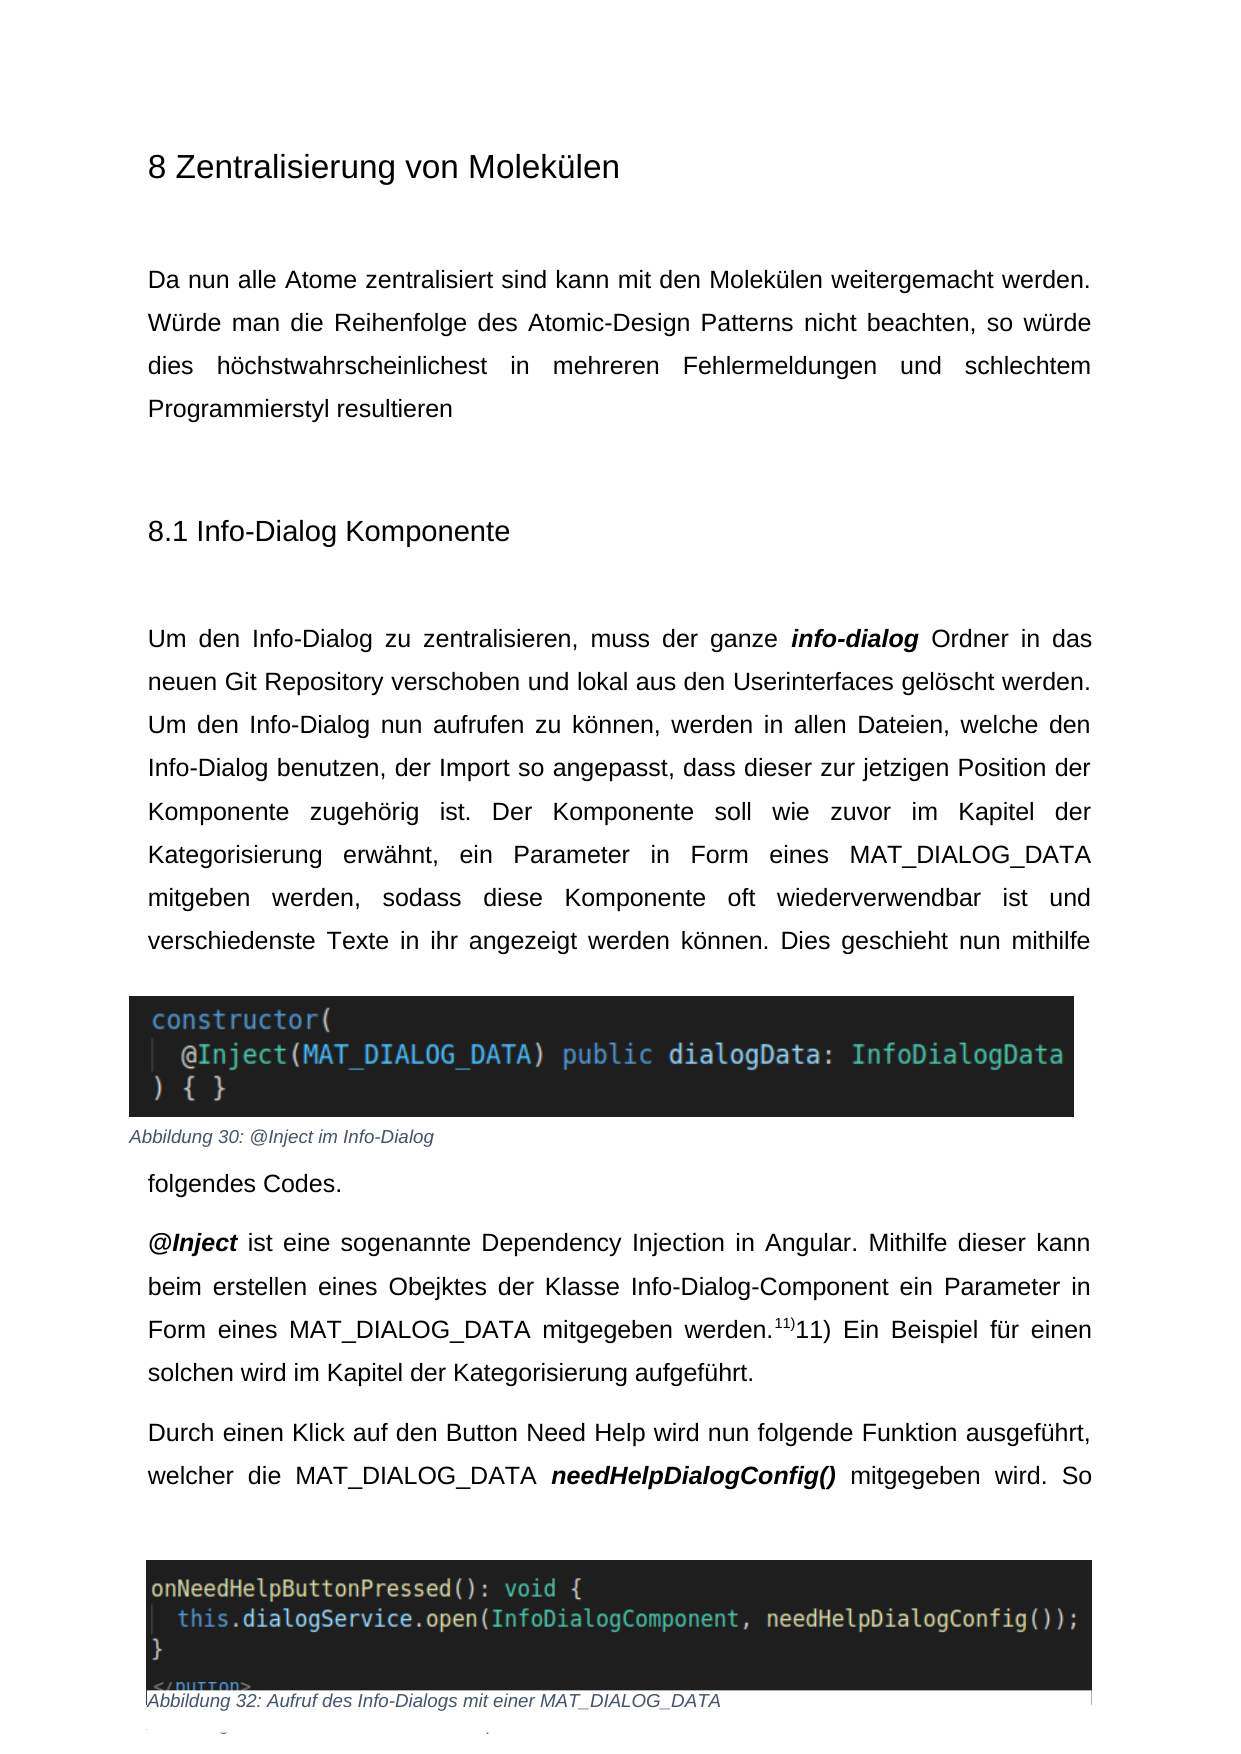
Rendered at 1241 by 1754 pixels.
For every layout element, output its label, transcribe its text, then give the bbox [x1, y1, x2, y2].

subtitle 8.1 Info-Dialog Komponente [148, 514, 1093, 547]
text @Inject ist eine sogenannte Dependency Injection in Angular. Mithilfe dieser kann beim erstellen eines Obejktes der Klasse Info-Dialog-Component ein Parameter in Form eines MAT_DIALOG_DATA mitgegeben werden.11) Ein Beispiel für einen solchen wird im Kapitel der Kategorisierung aufgeführt. [148, 1228, 1093, 1386]
text Um den Info-Dialog zu zentralisieren, muss der ganze info-dialog Ordner in das neuen Git Repository verschoben und lokal aus den Userinterfaces gelöscht werden. Um den Info-Dialog nun aufrufen zu können, werden in allen Dateien, welche den Info-Dialog benutzen, der Import so angepasst, dass dieser zur jetzigen Position der Komponente zugehörig ist. Der Komponente soll wie zuvor im Kapitel der Kategorisierung erwähnt, ein Parameter in Form eines MAT_DIALOG_DATA mitgeben werden, sodass diese Komponente oft wiederverwendbar ist und verschiedenste Texte in ihr angezeigt werden können. Dies geschieht nun mithilfe folgendes Codes. [148, 624, 1093, 1197]
text Da nun alle Atome zentralisiert sind kann mit den Molekülen weitergemacht werden. Würde man die Reihenfolge des Atomic-Design Patterns nicht beachten, so würde dies höchstwahrscheinlichest in mehreren Fehlermeldungen und schlechtem Programmierstyl resultieren [148, 265, 1093, 423]
subtitle 8 Zentralisierung von Molekülen [148, 148, 1093, 186]
picture [146, 1560, 1092, 1690]
picture [129, 996, 1074, 1117]
